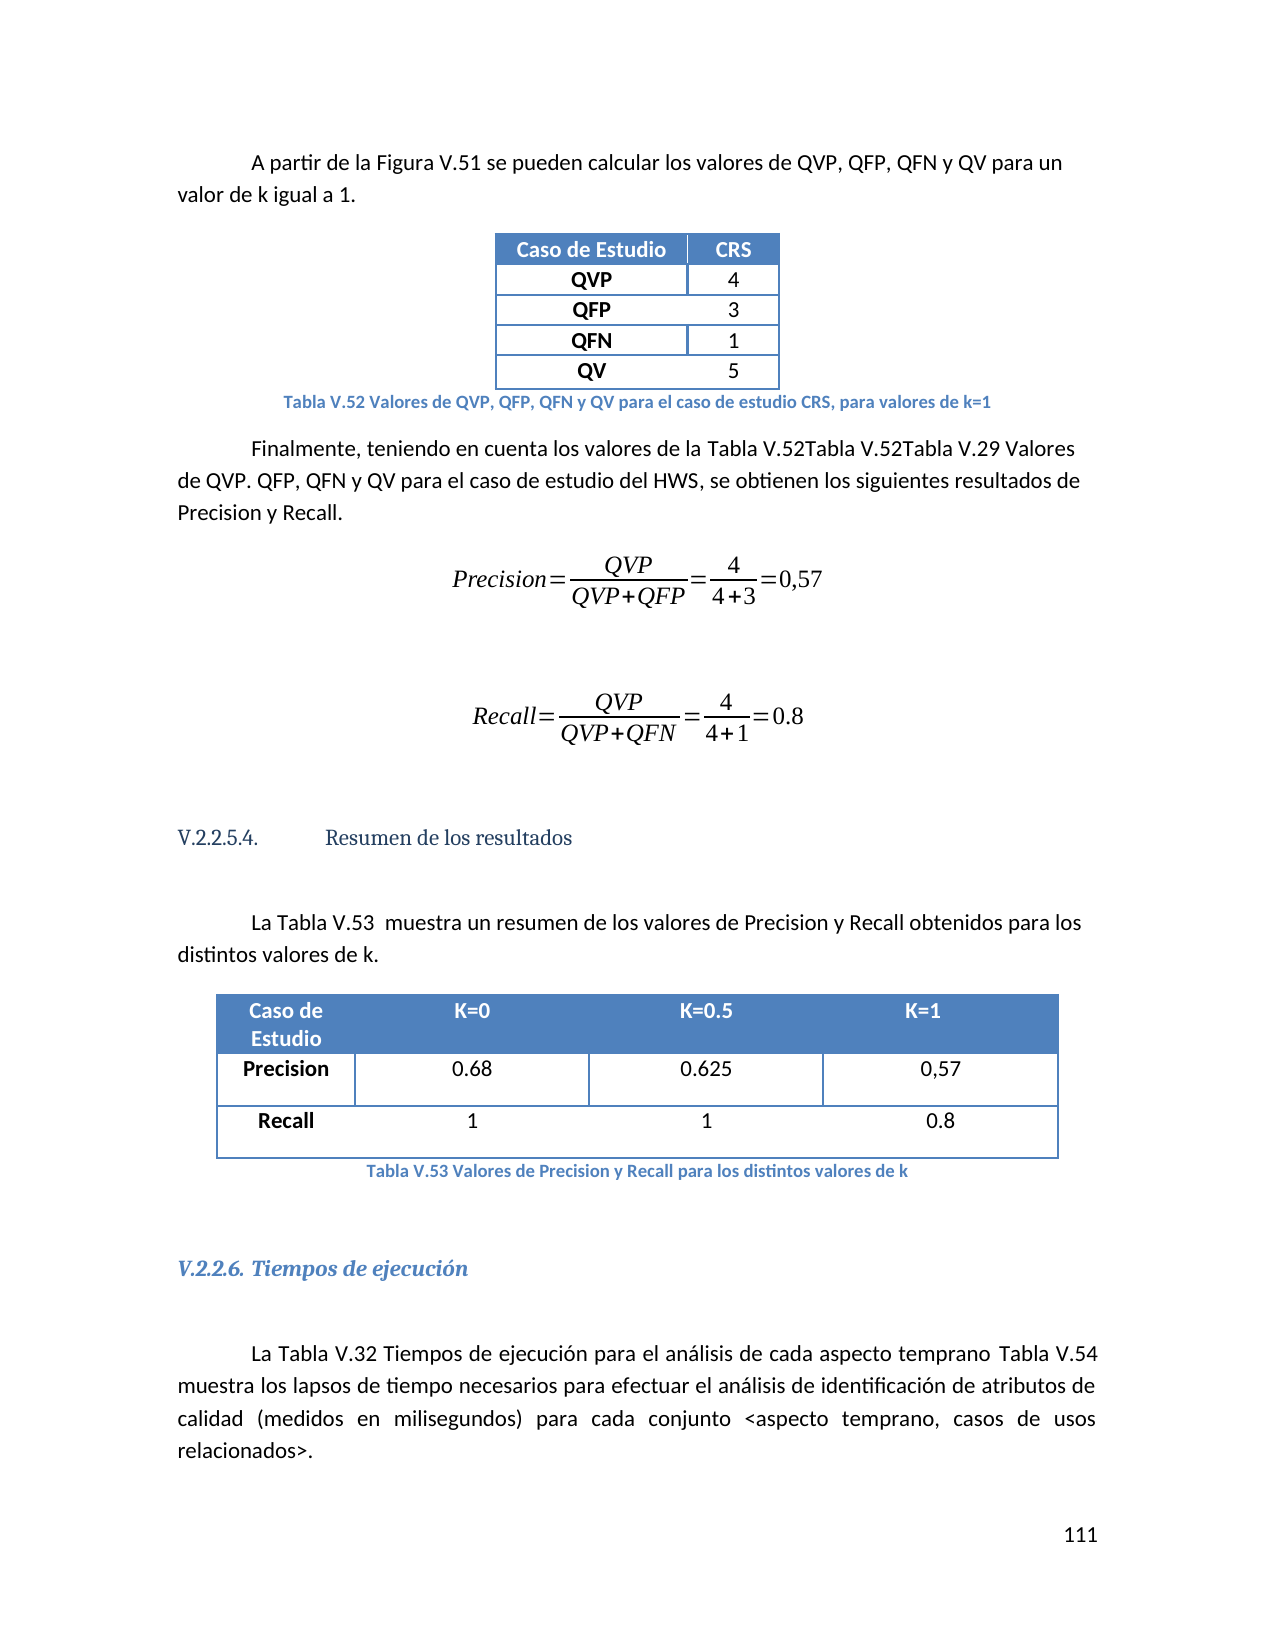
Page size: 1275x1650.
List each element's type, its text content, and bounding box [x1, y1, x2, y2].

table_cell QVP [497, 265, 686, 293]
table_header Caso de Estudio [497, 235, 687, 263]
table_header Caso de Estudio [218, 996, 355, 1052]
table_cell 0.8 [823, 1107, 1057, 1157]
table_cell QFN [497, 326, 686, 354]
subtitle Tiempos de ejecución [177, 1256, 1098, 1282]
table_cell 0.625 [590, 1054, 822, 1104]
table_header CRS [688, 235, 778, 263]
table_cell 0.68 [356, 1054, 588, 1104]
table_cell 1 [589, 1107, 823, 1157]
subtitle Resumen de los resultados [177, 825, 1098, 852]
table_header K=0.5 [589, 996, 823, 1052]
table_cell 1 [689, 326, 778, 354]
table_cell Recall [218, 1107, 355, 1157]
table_cell 0,57 [824, 1054, 1057, 1104]
table_header K=1 [823, 996, 1057, 1052]
table_cell QV [497, 356, 687, 388]
table_cell 3 [688, 296, 778, 324]
table_header K=0 [355, 996, 589, 1052]
table_cell QFP [497, 296, 687, 324]
table_cell 4 [689, 265, 778, 293]
table_cell 1 [355, 1107, 589, 1157]
table_cell Precision [218, 1054, 354, 1104]
table_cell 5 [688, 356, 778, 388]
